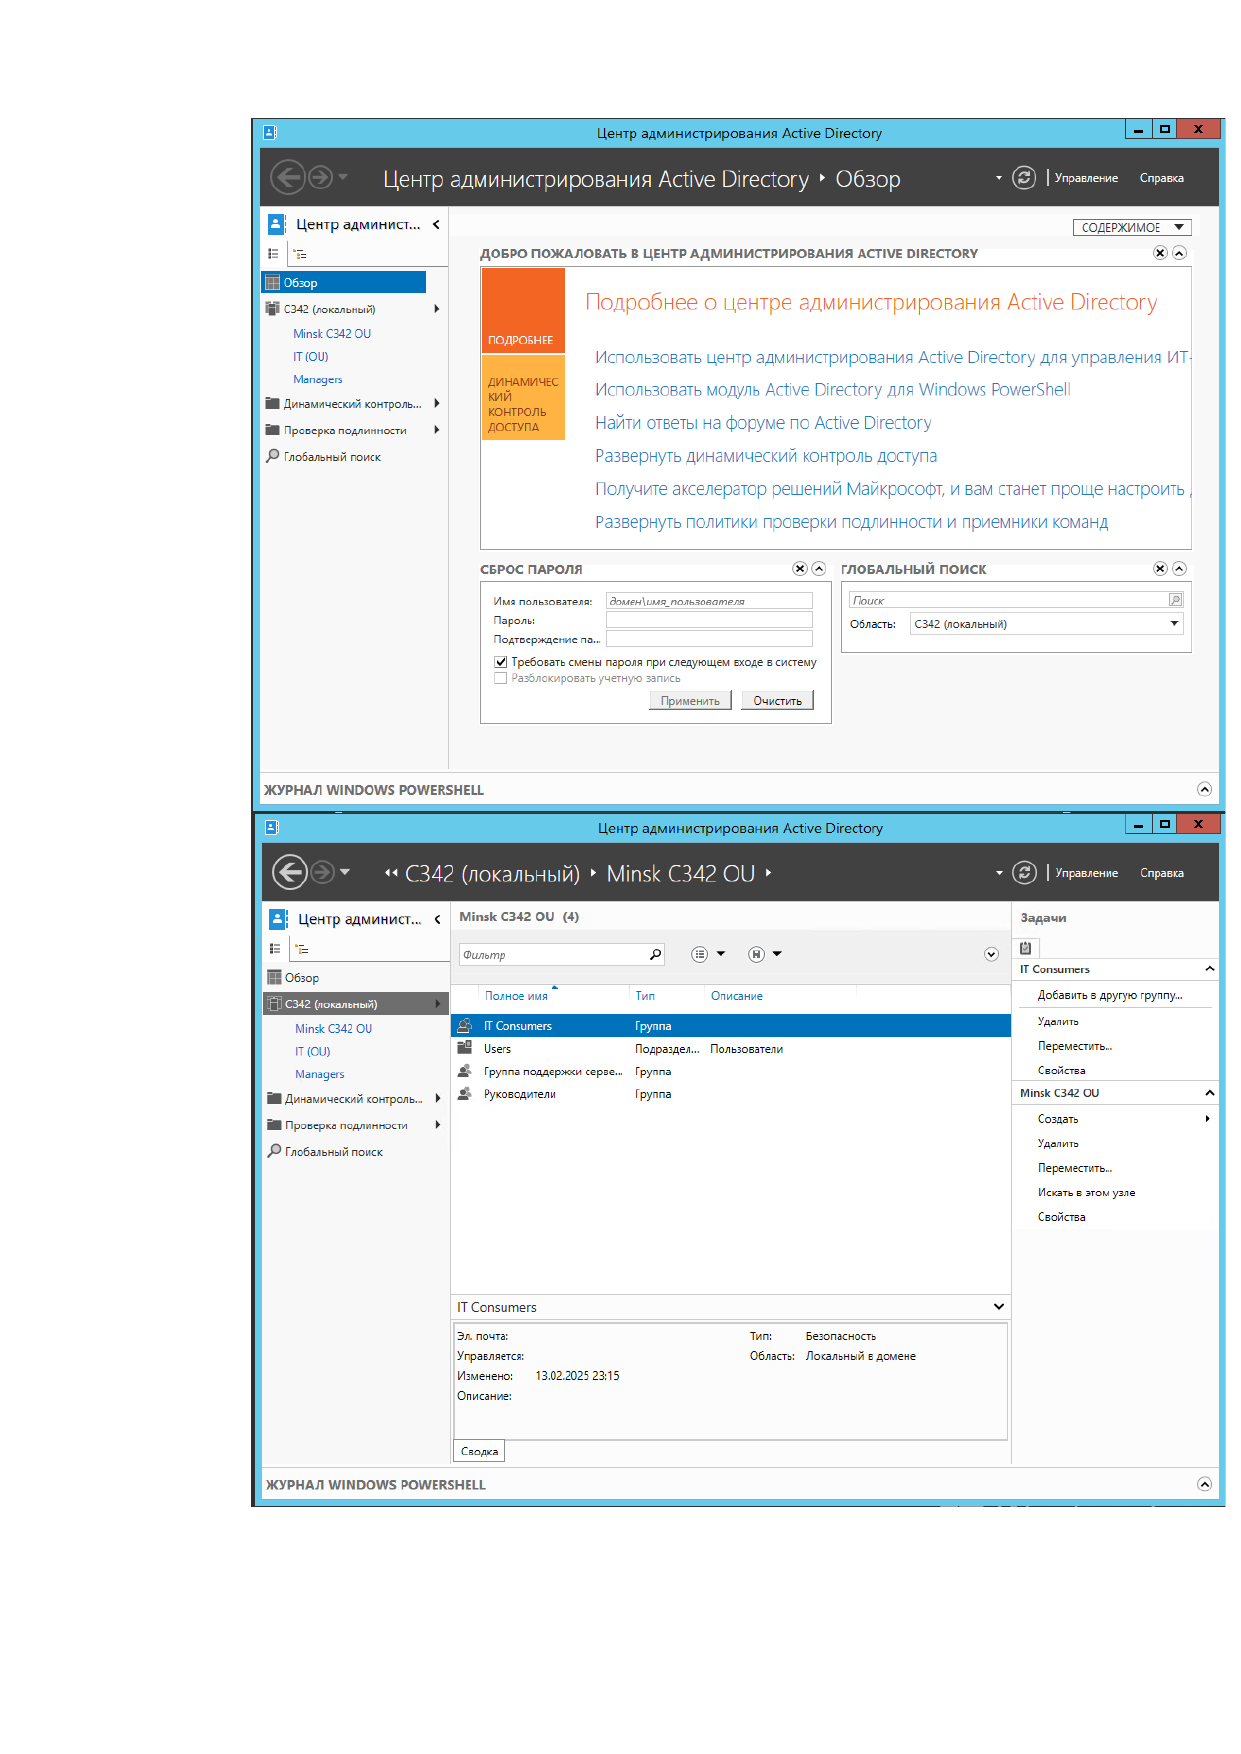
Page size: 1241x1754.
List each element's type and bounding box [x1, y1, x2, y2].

picture [251, 118, 1226, 1507]
